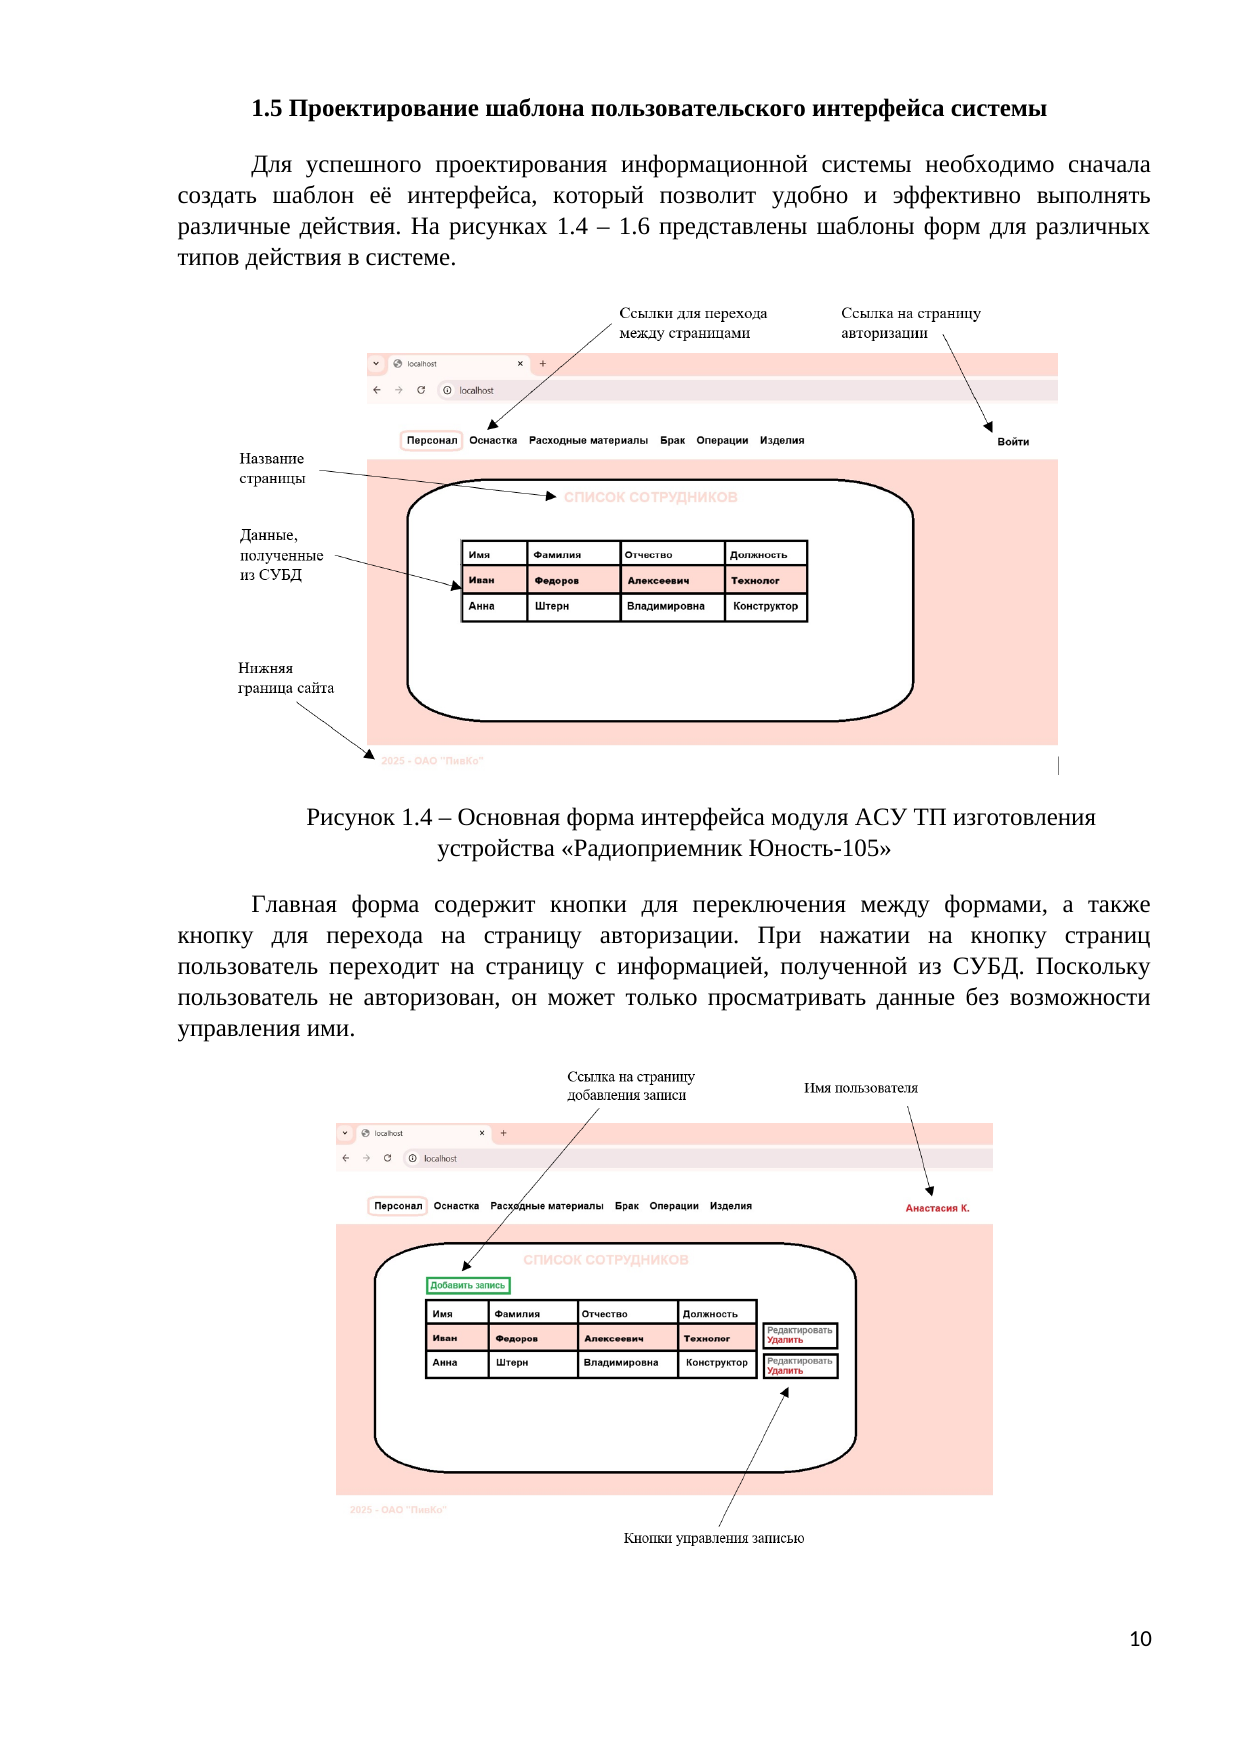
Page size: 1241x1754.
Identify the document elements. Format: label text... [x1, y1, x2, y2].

text Главная форма содержит кнопки для переключения между формами, а также кнопку для перехода на страницу авторизации. При нажатии на кнопку страниц пользователь переходит на страницу с информацией, полученной из СУБД. Поскольку пользователь не авторизован, он может только просматривать данные без возможности управления ими. [177, 889, 1152, 1042]
subtitle 1.5 Проектирование шаблона пользовательского интерфейса системы [177, 93, 1152, 122]
picture [235, 298, 1094, 775]
text Рисунок 1.4 – Основная форма интерфейса модуля АСУ ТП изготовления устройства «Радиоприемник Юность-105» [177, 802, 1152, 861]
text Для успешного проектирования информационной системы необходимо сначала создать шаблон её интерфейса, который позволит удобно и эффективно выполнять различные действия. На рисунках 1.4 – 1.6 представлены шаблоны форм для различных типов действия в системе. [177, 149, 1152, 271]
picture [325, 1068, 1004, 1547]
